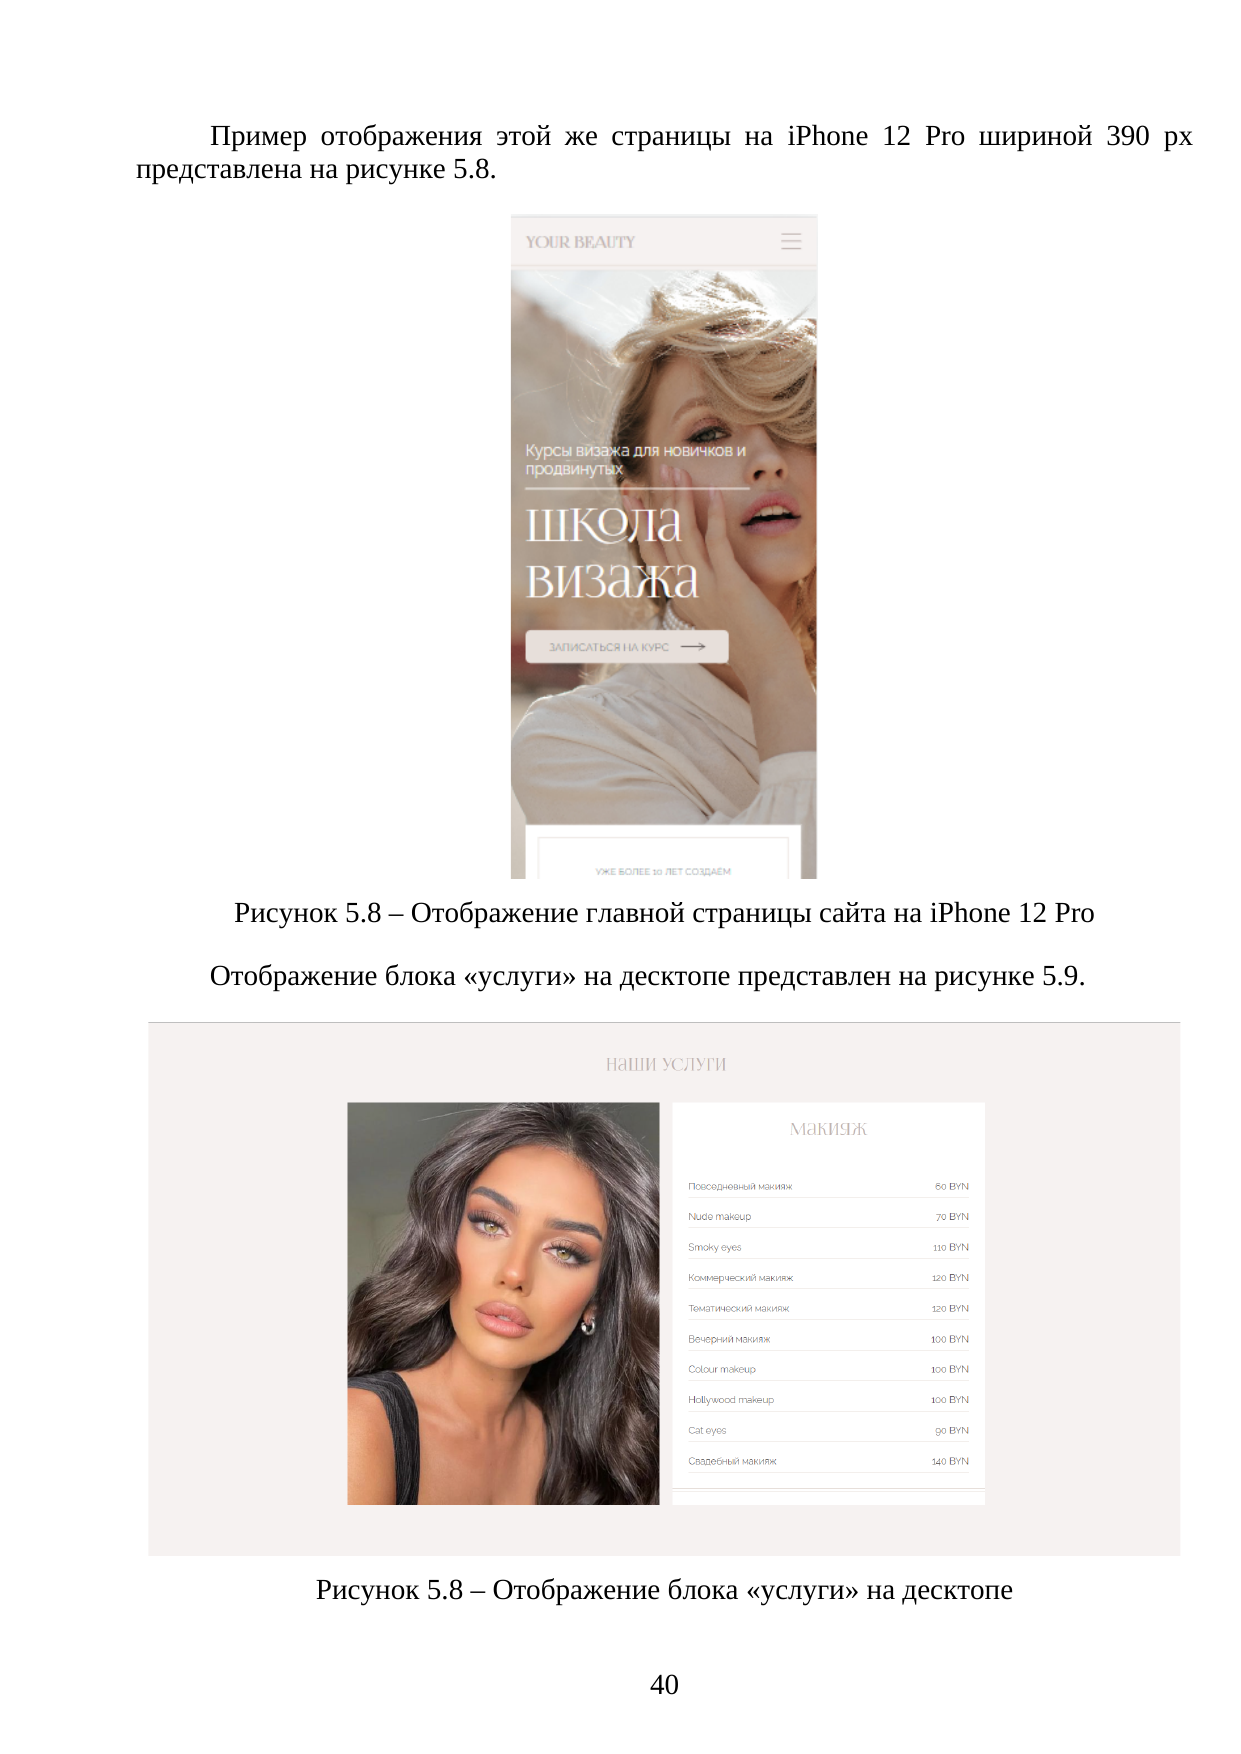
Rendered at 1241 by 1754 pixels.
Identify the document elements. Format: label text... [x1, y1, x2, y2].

text Пример отображения этой же страницы на iPhone 12 Pro шириной 390 px представлена на рисунке 5.8. [136, 118, 1193, 185]
text Рисунок 5.8 – Отображение блока «услуги» на десктопе [136, 1572, 1193, 1606]
text Отображение блока «услуги» на десктопе представлен на рисунке 5.9. [136, 958, 1193, 991]
text Рисунок 5.8 – Отображение главной страницы сайта на iPhone 12 Pro [136, 895, 1193, 928]
picture [148, 1022, 1181, 1556]
picture [510, 214, 818, 879]
